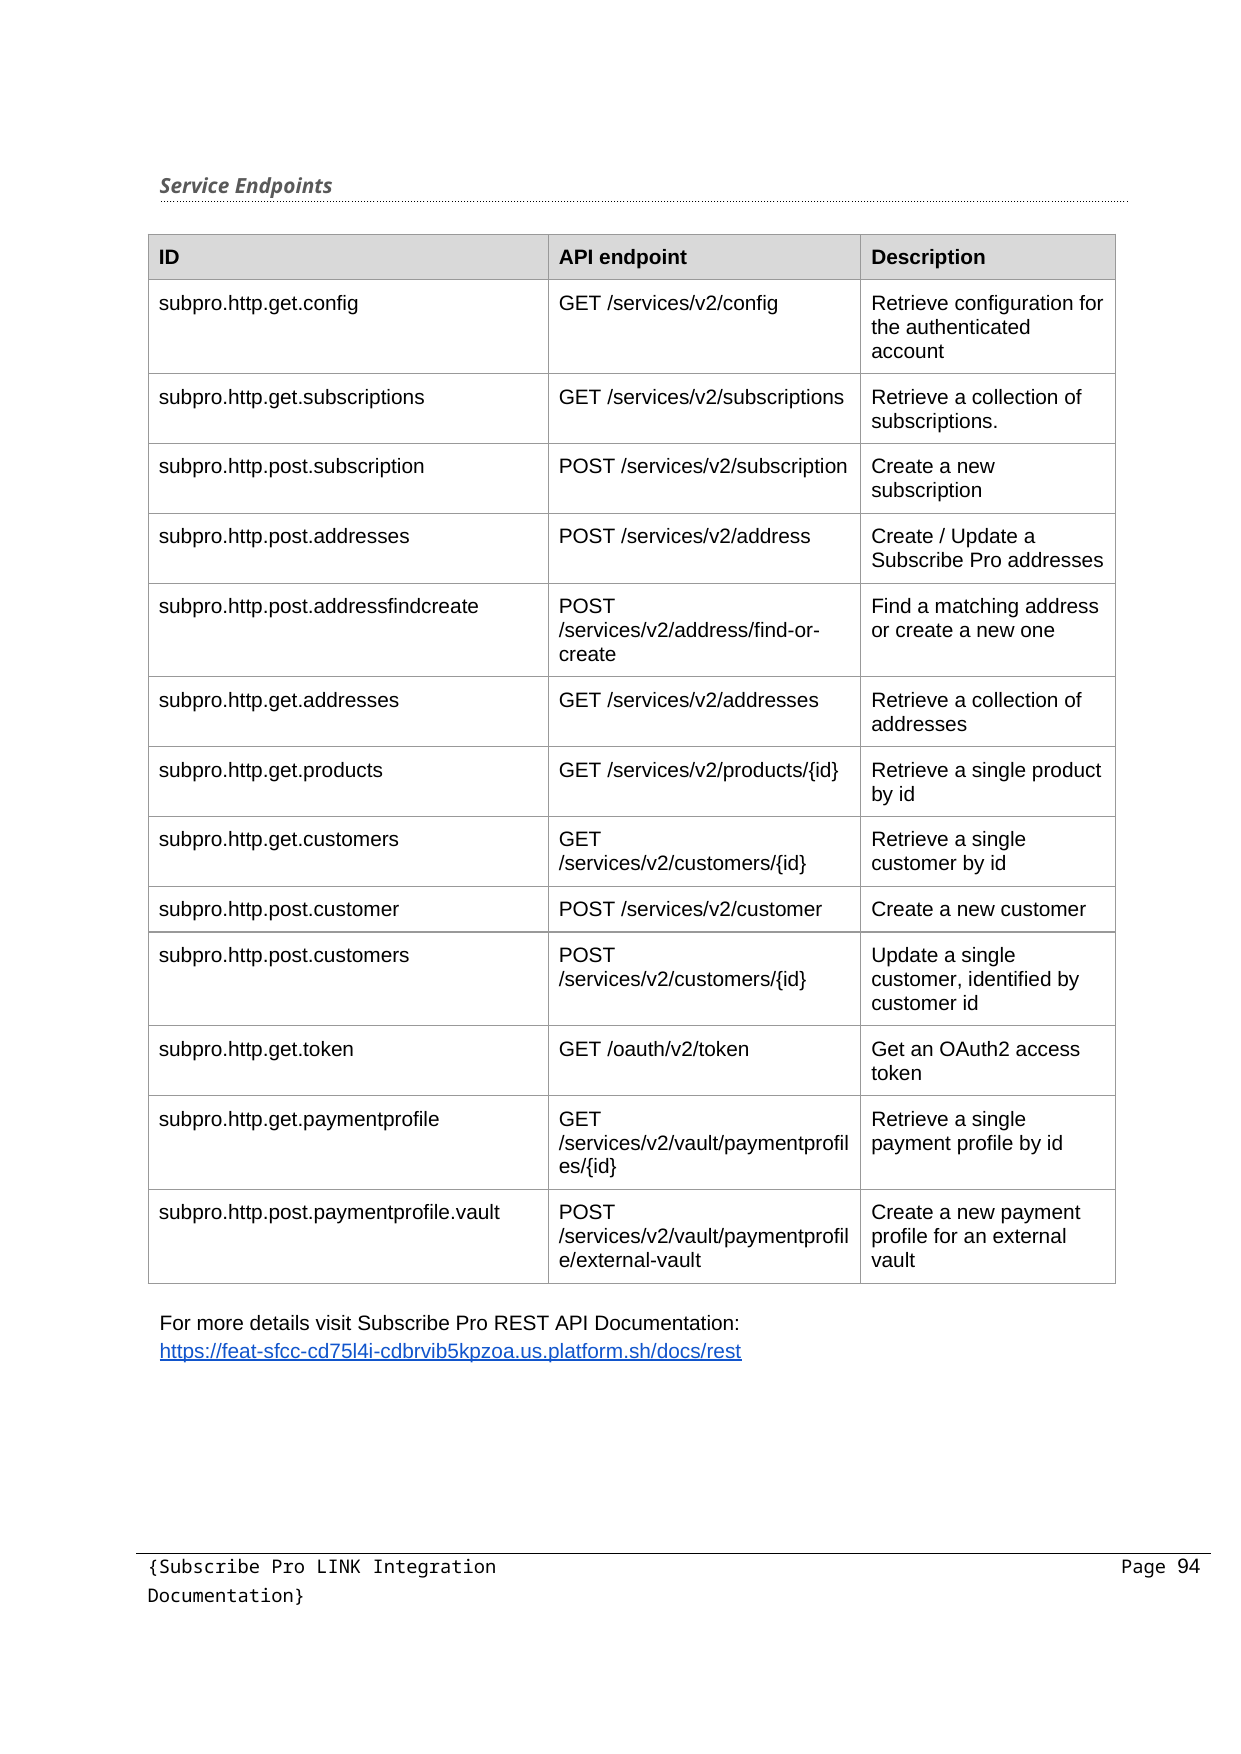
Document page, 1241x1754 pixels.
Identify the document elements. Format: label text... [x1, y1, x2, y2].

table_cell subpro.http.post.addressfindcreate [149, 584, 548, 676]
text For more details visit Subscribe Pro REST API Documentation: https://feat-sfcc-cd75l4i-cdbrvib5kpzoa.us.platform.sh/docs/rest [159, 1311, 1128, 1362]
table_cell Retrieve a collection of subscriptions. [861, 374, 1115, 443]
table_cell subpro.http.get.products [149, 747, 548, 816]
table_cell GET /oauth/v2/token [549, 1026, 860, 1095]
table_cell Find a matching address or create a new one [861, 584, 1115, 676]
table_cell GET /services/v2/customers/{id} [549, 817, 860, 886]
table_cell subpro.http.get.customers [149, 817, 548, 886]
table_cell Retrieve a single payment profile by id [861, 1096, 1115, 1189]
table_cell Get an OAuth2 access token [861, 1026, 1115, 1095]
table_header ID [149, 235, 548, 279]
table_cell Retrieve a single product by id [861, 747, 1115, 816]
table_cell Create a new subscription [861, 444, 1115, 513]
table_cell GET /services/v2/config [549, 280, 860, 373]
table_cell subpro.http.get.token [149, 1026, 548, 1095]
subtitle Service Endpoints [159, 171, 1128, 202]
table_cell Create a new customer [861, 887, 1115, 931]
table_cell POST /services/v2/customer [549, 887, 860, 931]
table_cell subpro.http.get.paymentprofile [149, 1096, 548, 1189]
table_cell POST /services/v2/address [549, 514, 860, 582]
table_cell subpro.http.post.customer [149, 887, 548, 931]
table_cell subpro.http.post.customers [149, 933, 548, 1025]
table_cell GET /services/v2/vault/paymentprofiles/{id} [549, 1096, 860, 1189]
table_cell subpro.http.get.subscriptions [149, 374, 548, 443]
table_header API endpoint [549, 235, 860, 279]
table_cell Retrieve a single customer by id [861, 817, 1115, 886]
table_cell Retrieve configuration for the authenticated account [861, 280, 1115, 373]
table_cell POST /services/v2/subscription [549, 444, 860, 513]
table_cell Update a single customer, identified by customer id [861, 933, 1115, 1025]
table_cell GET /services/v2/addresses [549, 677, 860, 746]
table_cell POST /services/v2/address/find-or-create [549, 584, 860, 676]
table_cell subpro.http.post.addresses [149, 514, 548, 582]
table_cell POST /services/v2/customers/{id} [549, 933, 860, 1025]
table_cell GET /services/v2/subscriptions [549, 374, 860, 443]
table_cell Create / Update a Subscribe Pro addresses [861, 514, 1115, 582]
table_cell GET /services/v2/products/{id} [549, 747, 860, 816]
table_cell POST /services/v2/vault/paymentprofile/external-vault [549, 1190, 860, 1282]
table_cell subpro.http.get.config [149, 280, 548, 373]
table_cell subpro.http.get.addresses [149, 677, 548, 746]
table_cell subpro.http.post.paymentprofile.vault [149, 1190, 548, 1282]
table_header Description [861, 235, 1115, 279]
table_cell Create a new payment profile for an external vault [861, 1190, 1115, 1282]
table_cell Retrieve a collection of addresses [861, 677, 1115, 746]
table_cell subpro.http.post.subscription [149, 444, 548, 513]
